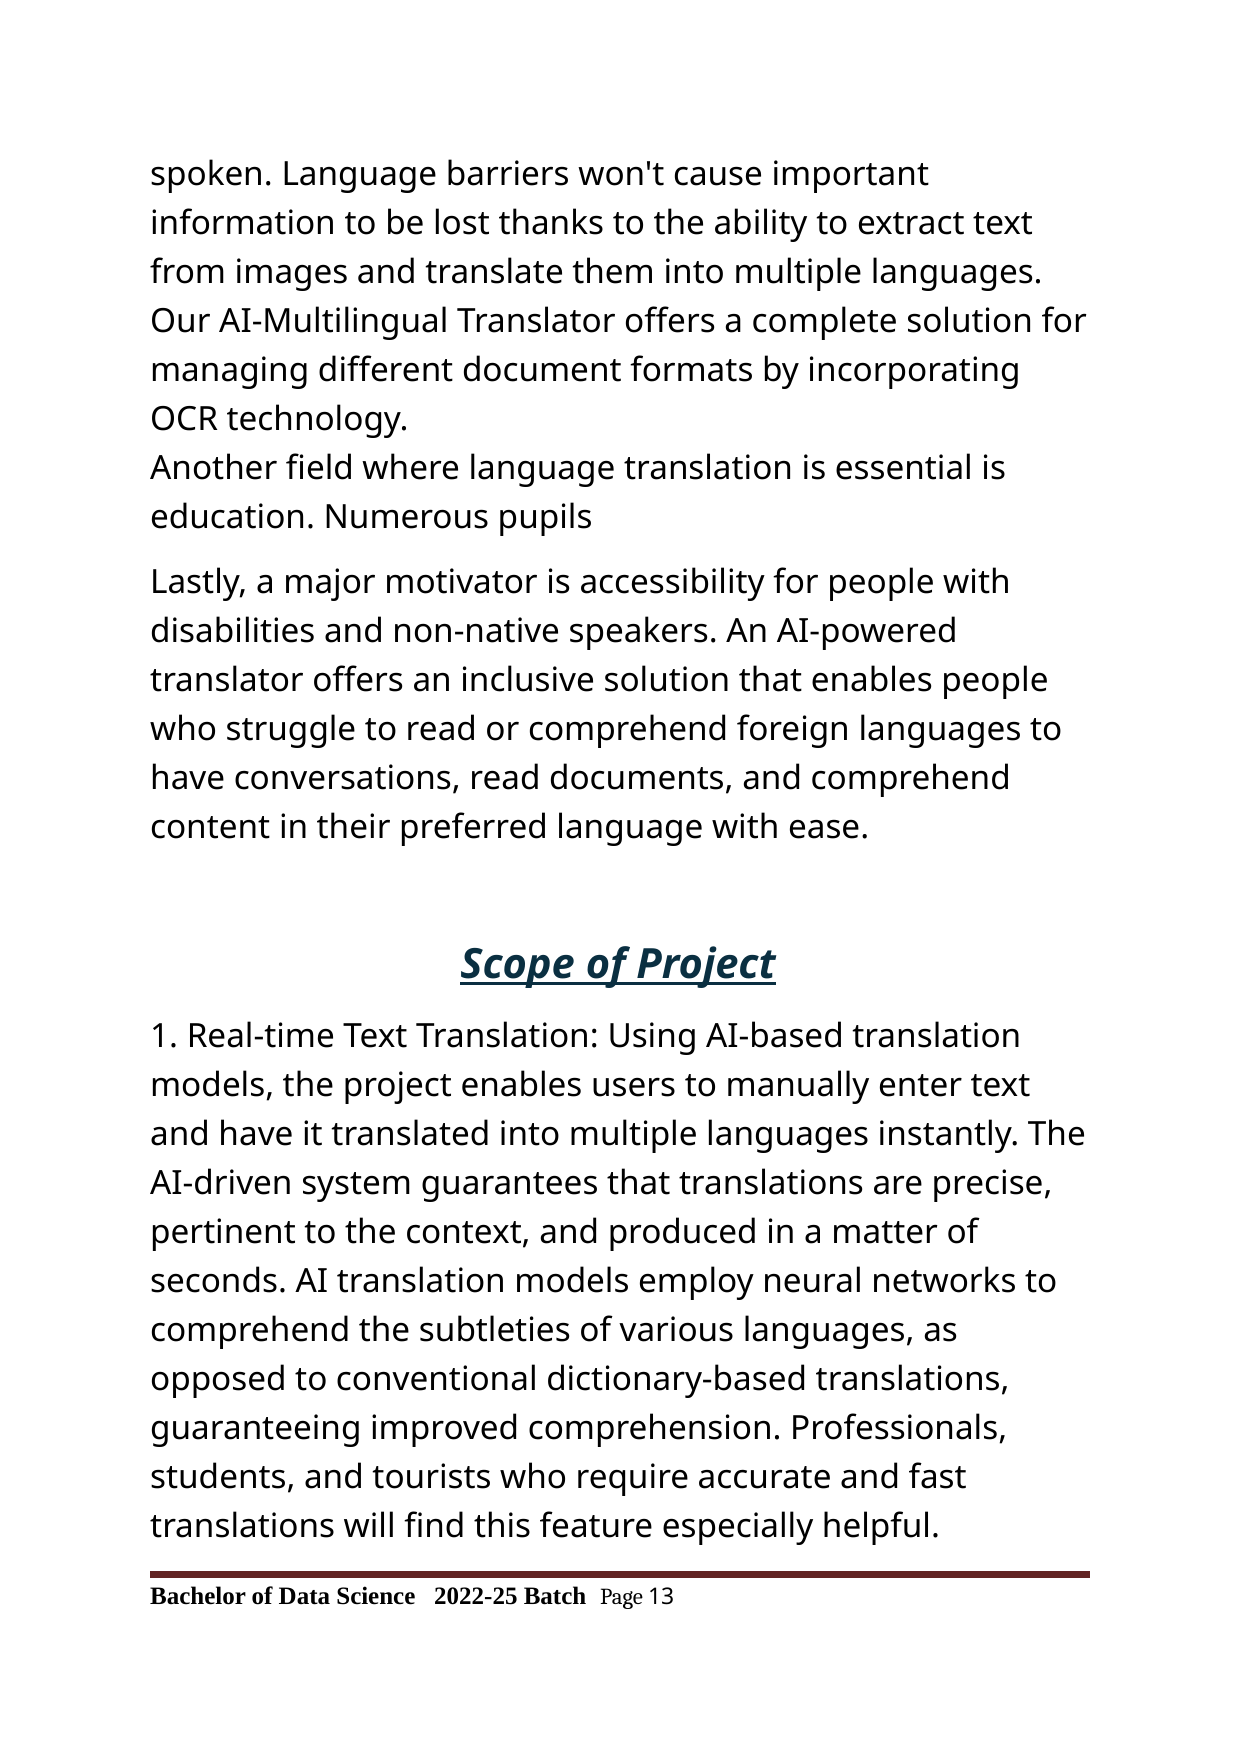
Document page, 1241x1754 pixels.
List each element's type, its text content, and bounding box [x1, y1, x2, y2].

text Scope of Project [150, 934, 1090, 991]
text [150, 1012, 1090, 1547]
text Lastly, a major motivator is accessibility for people with disabilities and non-native speakers. An AI-powered translator offers an inclusive solution that enables people who struggle to read or comprehend foreign languages to have conversations, read documents, and comprehend content in their preferred language with ease. [150, 558, 1090, 848]
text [150, 150, 1090, 538]
